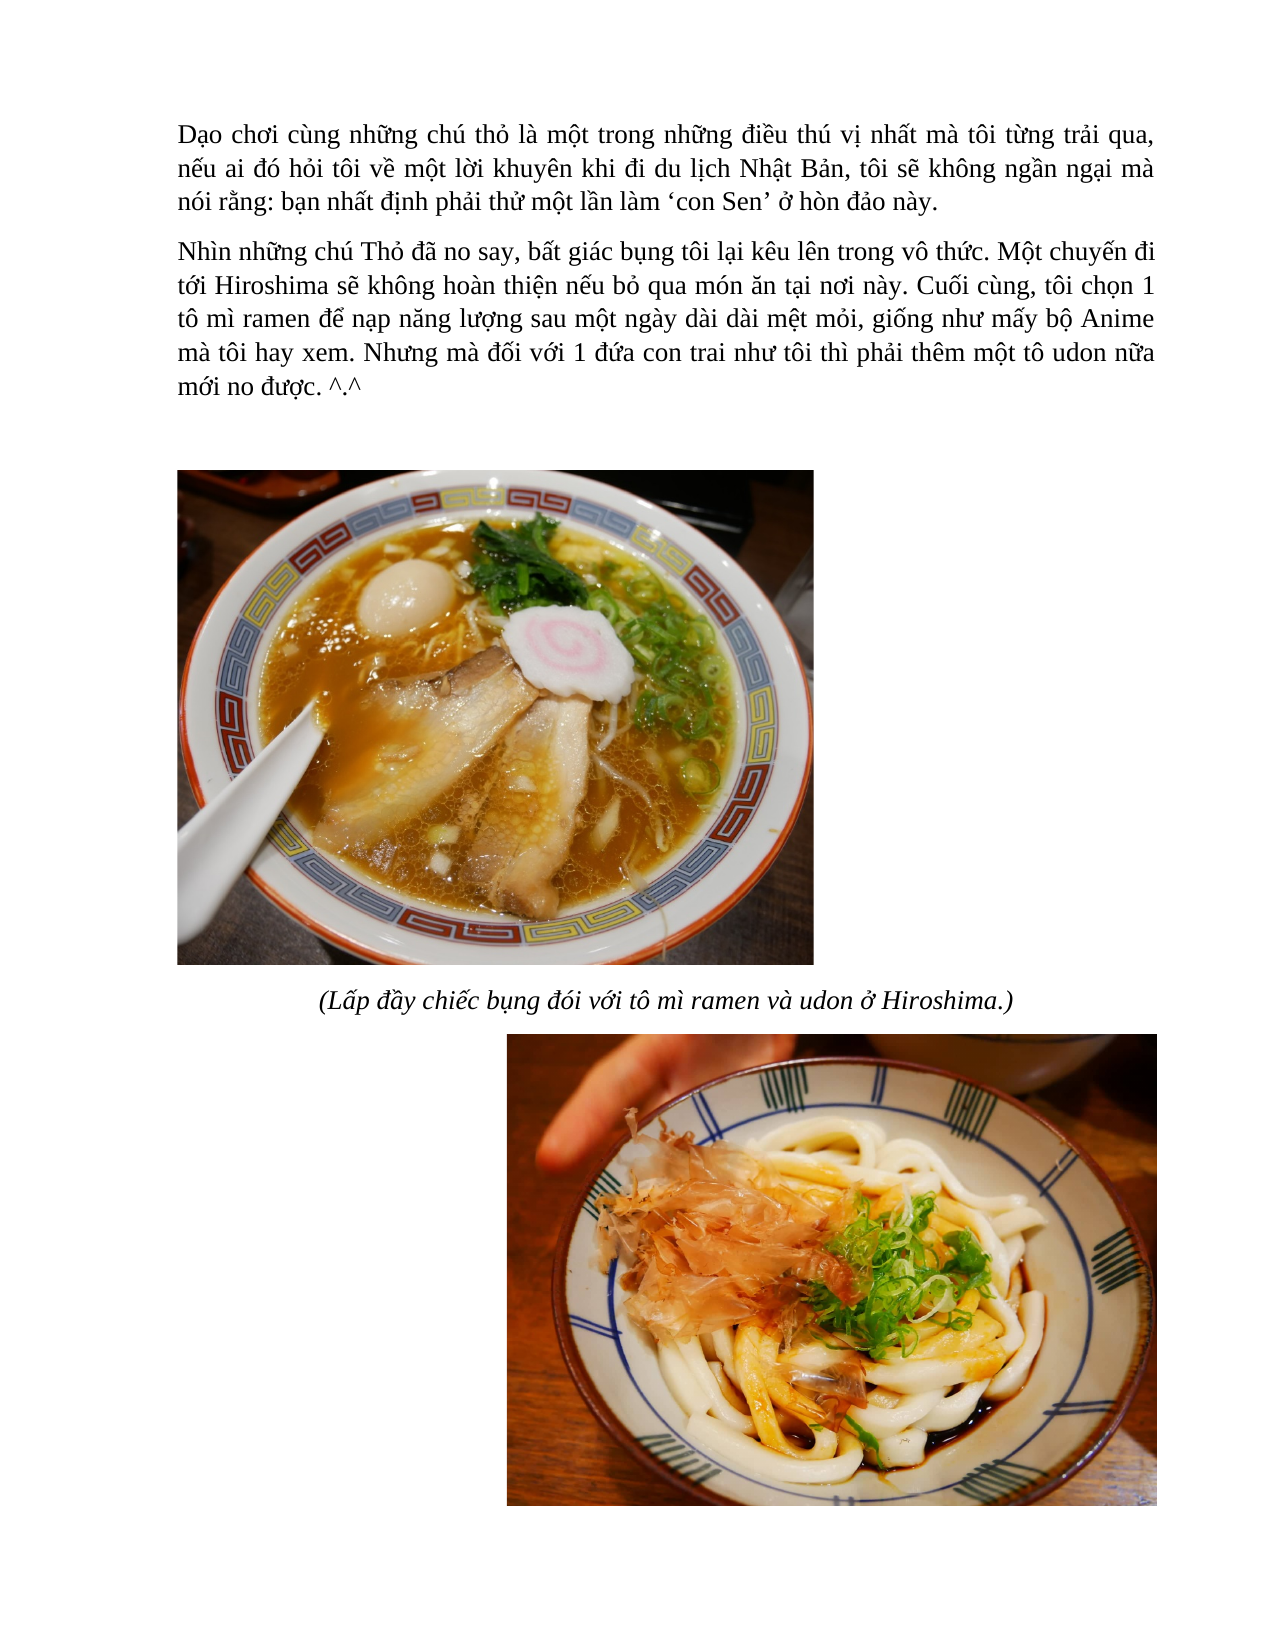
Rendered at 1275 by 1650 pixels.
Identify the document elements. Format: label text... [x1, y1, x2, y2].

text Nhìn những chú Thỏ đã no say, bất giác bụng tôi lại kêu lên trong vô thức. Một chuyến đi tới Hiroshima sẽ không hoàn thiện nếu bỏ qua món ăn tại nơi này. Cuối cùng, tôi chọn 1 tô mì ramen để nạp năng lượng sau một ngày dài dài mệt mỏi, giống như mấy bộ Anime mà tôi hay xem. Nhưng mà đối với 1 đứa con trai như tôi thì phải thêm một tô udon nữa mới no được. ^.^ [177, 235, 1157, 401]
picture [506, 1034, 1157, 1506]
picture [177, 470, 814, 965]
text (Lấp đầy chiếc bụng đói với tô mì ramen và udon ở Hiroshima.) [177, 984, 1157, 1015]
text Dạo chơi cùng những chú thỏ là một trong những điều thú vị nhất mà tôi từng trải qua, nếu ai đó hỏi tôi về một lời khuyên khi đi du lịch Nhật Bản, tôi sẽ không ngần ngại mà nói rằng: bạn nhất định phải thử một lần làm ‘con Sen’ ở hòn đảo này. [177, 118, 1157, 216]
